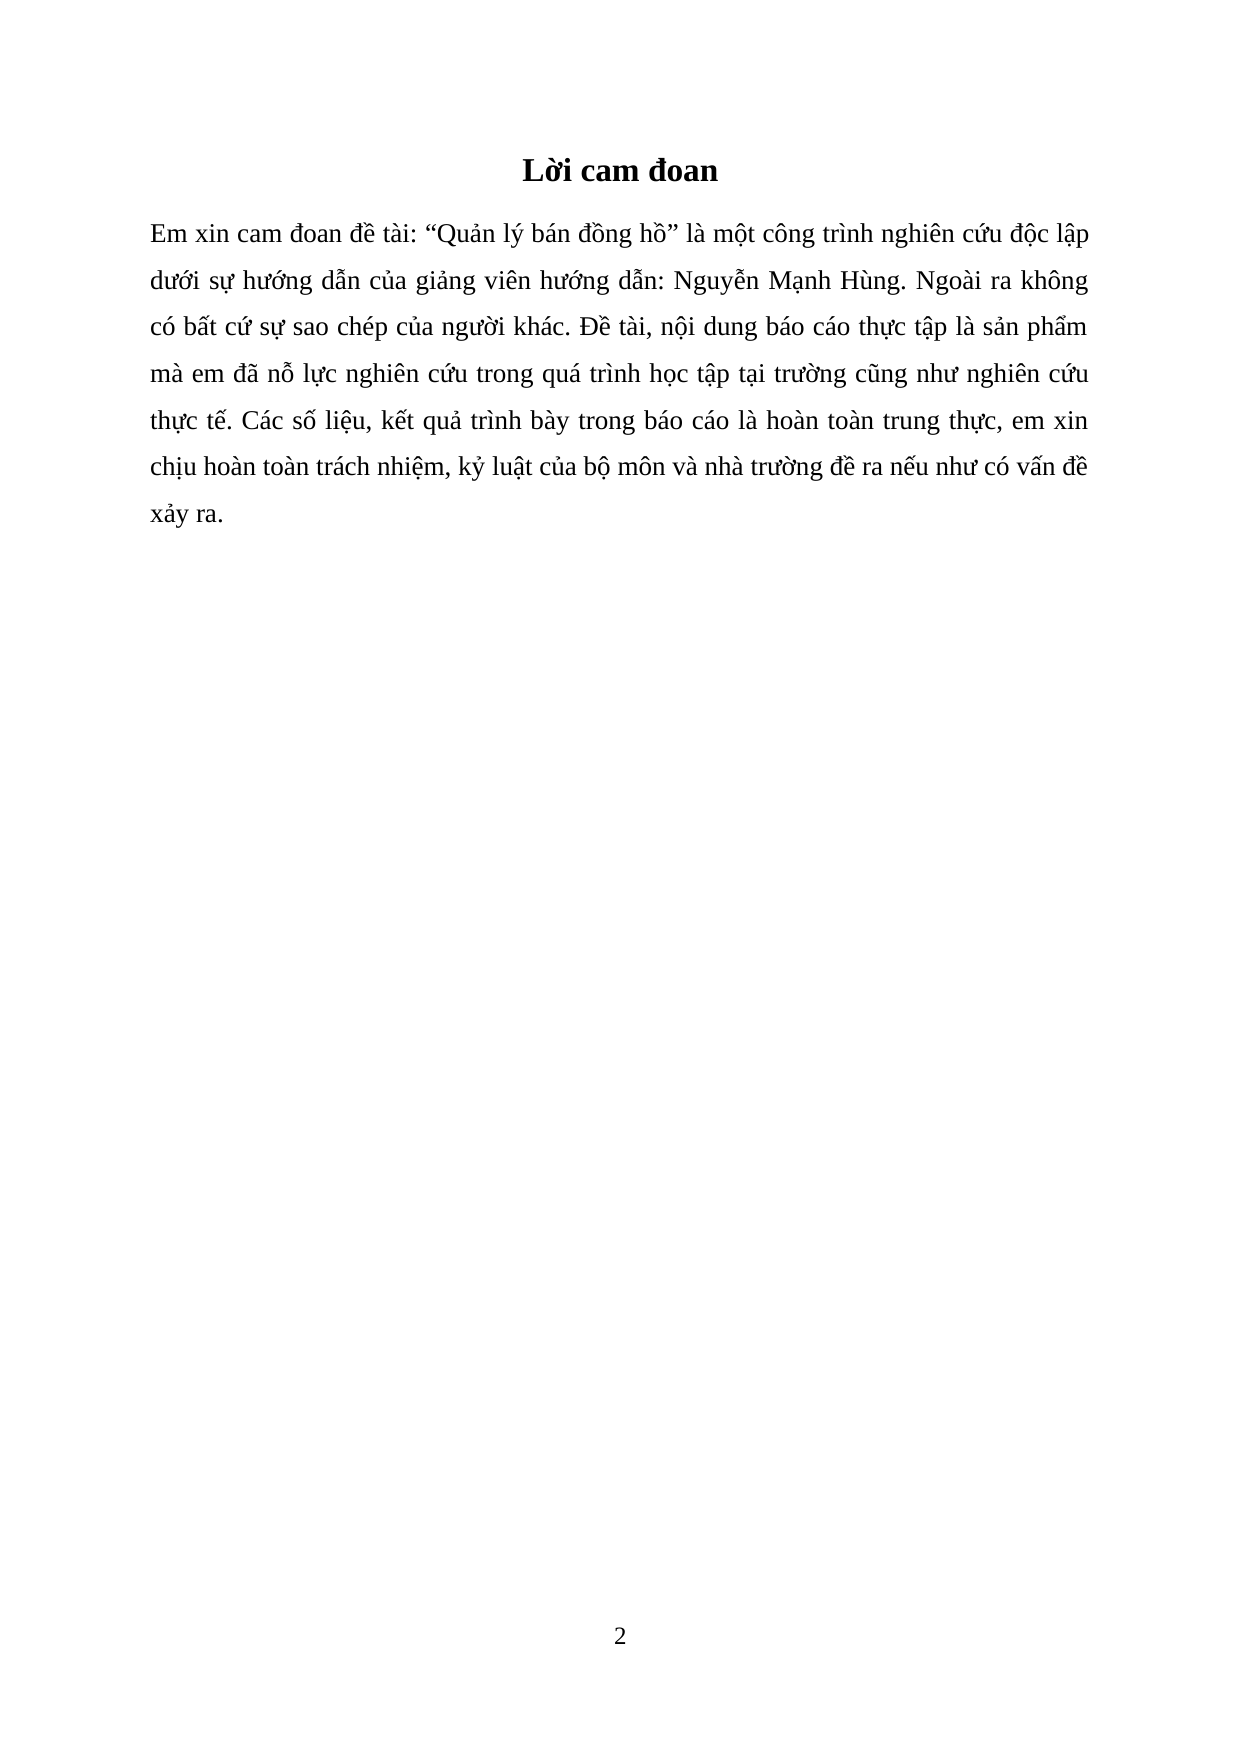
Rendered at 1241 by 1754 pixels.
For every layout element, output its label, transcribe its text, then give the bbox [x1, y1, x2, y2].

text Em xin cam đoan đề tài: “Quản lý bán đồng hồ” là một công trình nghiên cứu độc lập dưới sự hướng dẫn của giảng viên hướng dẫn: Nguyễn Mạnh Hùng. Ngoài ra không có bất cứ sự sao chép của người khác. Đề tài, nội dung báo cáo thực tập là sản phẩm mà em đã nỗ lực nghiên cứu trong quá trình học tập tại trường cũng như nghiên cứu thực tế. Các số liệu, kết quả trình bày trong báo cáo là hoàn toàn trung thực, em xin chịu hoàn toàn trách nhiệm, kỷ luật của bộ môn và nhà trường đề ra nếu như có vấn đề xảy ra. [150, 217, 1090, 528]
subtitle Lời cam đoan [150, 150, 1090, 188]
